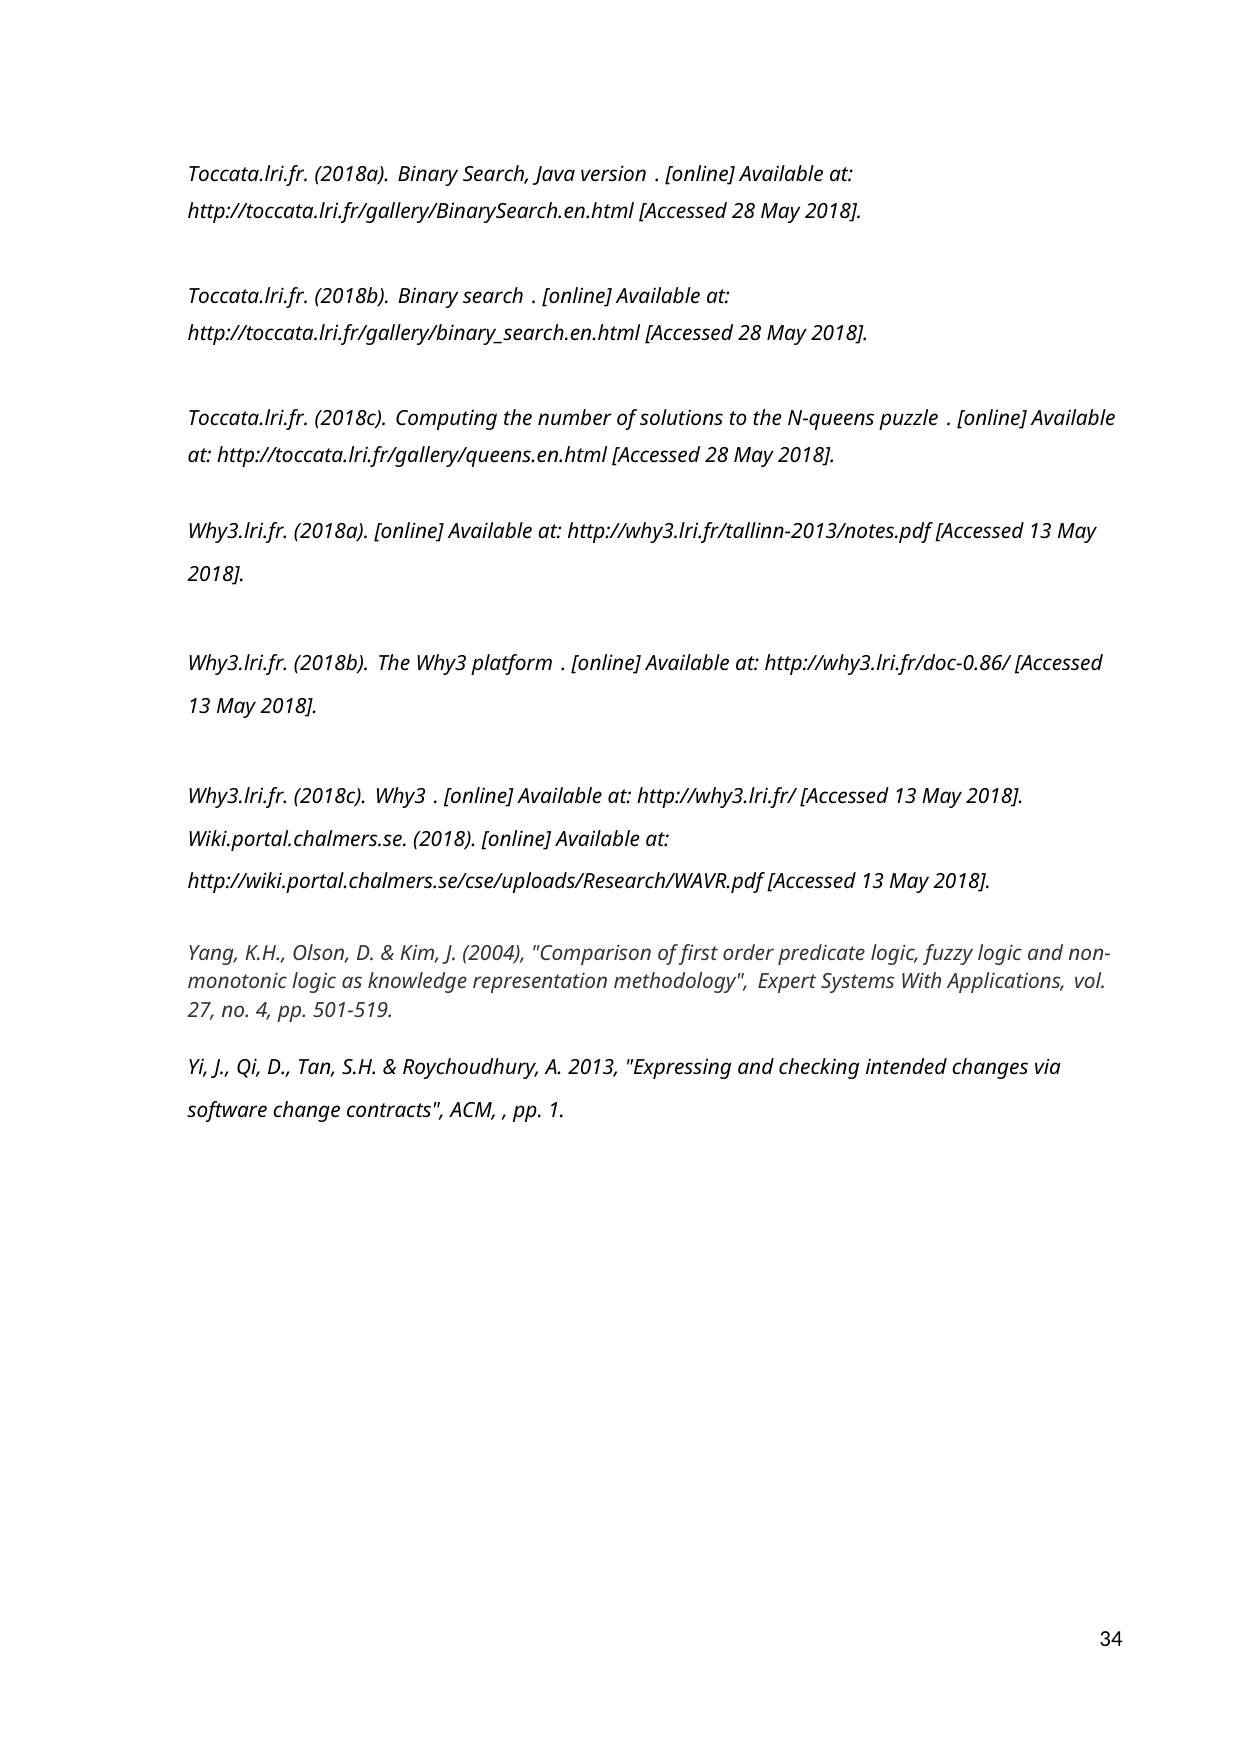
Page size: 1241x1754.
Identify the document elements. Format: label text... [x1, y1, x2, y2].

subtitle Toccata.lri.fr. (2018b). Binary search . [online] Available at: http://toccata.lri.fr/gallery/binary_search.en.html [Accessed 28 May 2018]. [187, 272, 1122, 347]
subtitle Why3.lri.fr. (2018c). Why3 . [online] Available at: http://why3.lri.fr/ [Accessed 13 May 2018]. [187, 781, 1122, 809]
subtitle Why3.lri.fr. (2018a). [online] Available at: http://why3.lri.fr/tallinn-2013/notes.pdf [Accessed 13 May 2018]. [187, 516, 1122, 587]
subtitle Wiki.portal.chalmers.se. (2018). [online] Available at: http://wiki.portal.chalmers.se/cse/uploads/Research/WAVR.pdf [Accessed 13 May 2018]. [187, 824, 1122, 895]
subtitle Toccata.lri.fr. (2018a). Binary Search, Java version . [online] Available at: http://toccata.lri.fr/gallery/BinarySearch.en.html [Accessed 28 May 2018]. [187, 150, 1122, 225]
subtitle Toccata.lri.fr. (2018c). Computing the number of solutions to the N-queens puzzle . [online] Available at: http://toccata.lri.fr/gallery/queens.en.html [Accessed 28 May 2018]. [187, 394, 1122, 469]
text Yang, K.H., Olson, D. & Kim, J. (2004), "Comparison of first order predicate logic, fuzzy logic and non-monotonic logic as knowledge representation methodology", Expert Systems With Applications, vol. 27, no. 4, pp. 501-519. [187, 938, 1122, 1023]
text Yi, J., Qi, D., Tan, S.H. & Roychoudhury, A. 2013, "Expressing and checking intended changes via software change contracts", ACM, , pp. 1. [187, 1052, 1122, 1123]
subtitle Why3.lri.fr. (2018b). The Why3 platform . [online] Available at: http://why3.lri.fr/doc-0.86/ [Accessed 13 May 2018]. [187, 648, 1122, 719]
